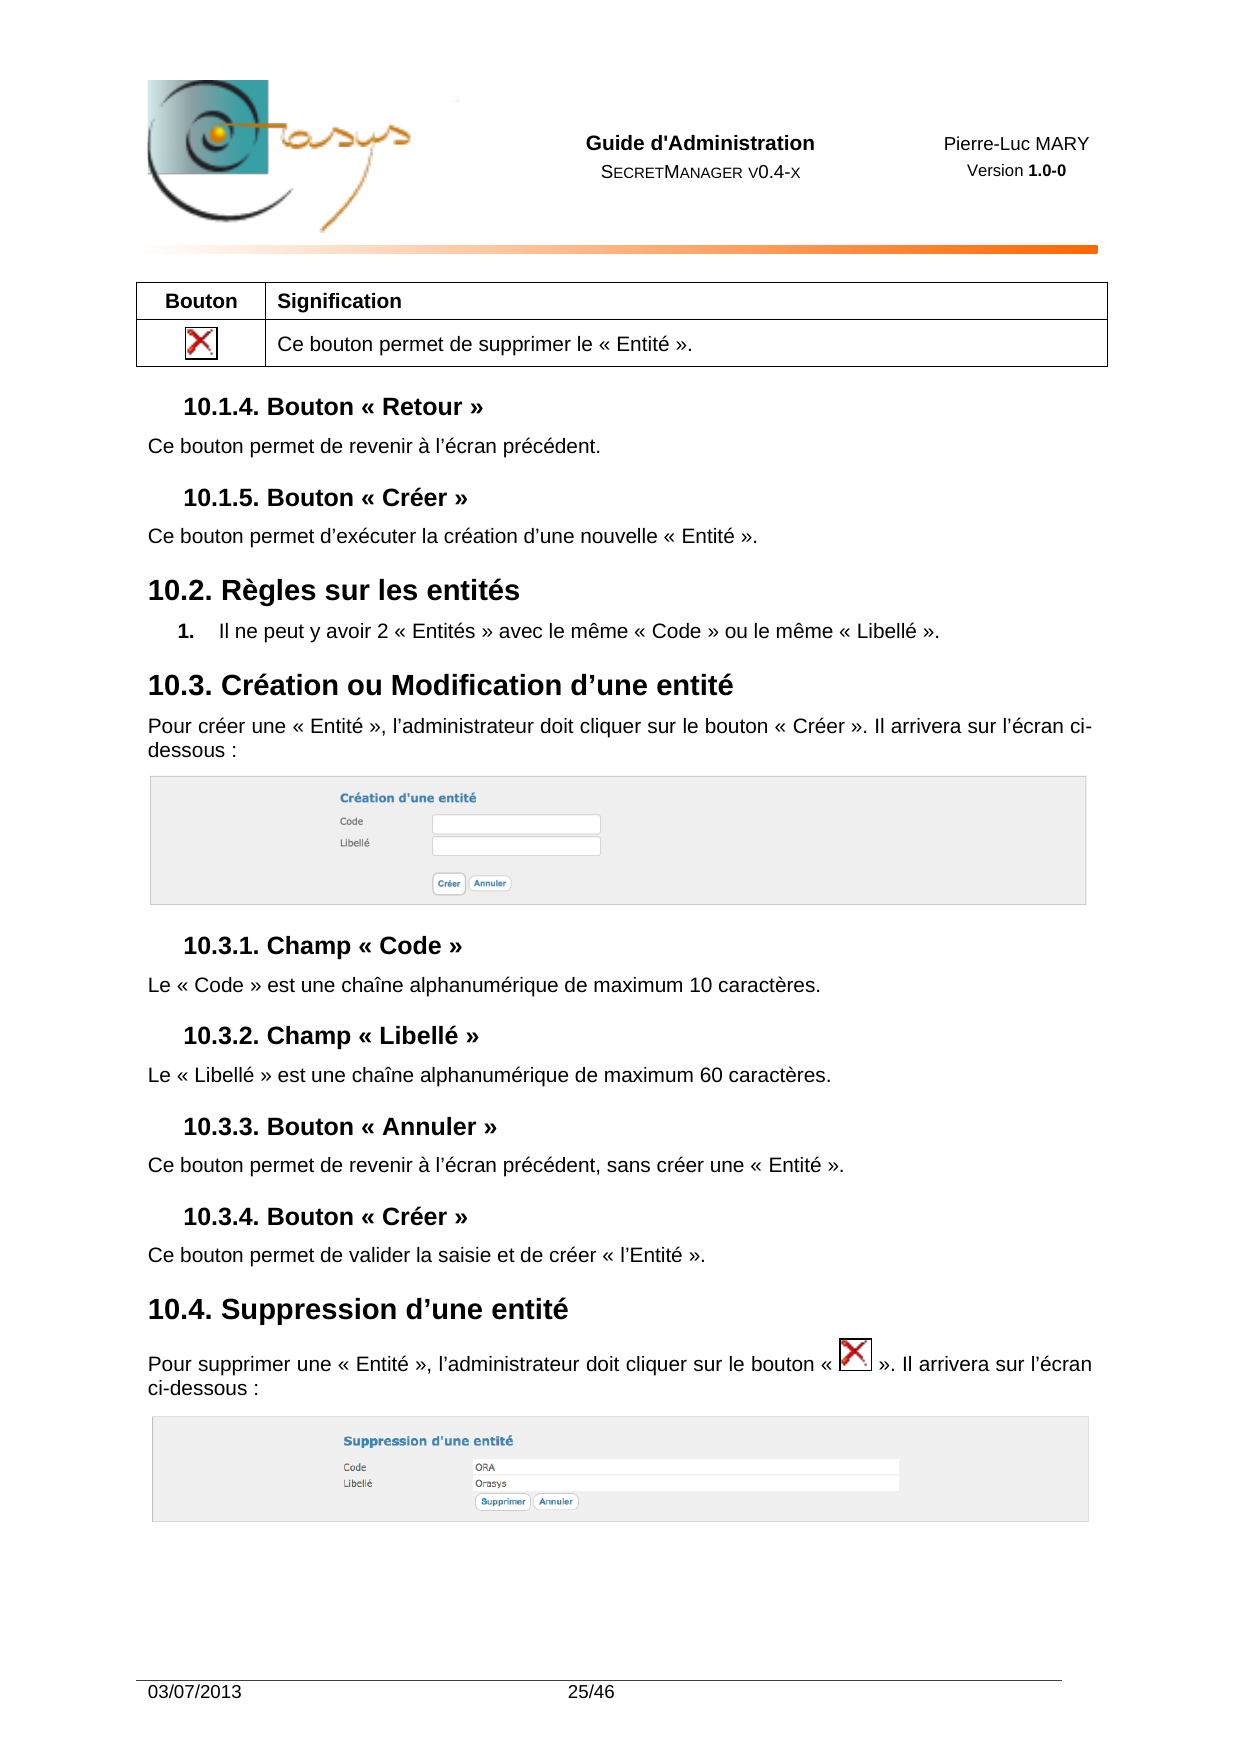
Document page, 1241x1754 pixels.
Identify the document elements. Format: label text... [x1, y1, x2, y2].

text Le « Libellé » est une chaîne alphanumérique de maximum 60 caractères. [148, 1063, 1092, 1087]
subtitle Suppression d’une entité [148, 1292, 1092, 1326]
subtitle Bouton « Retour » [183, 392, 1092, 421]
subtitle Champ « Code » [183, 931, 1092, 960]
text Pour supprimer une « Entité », l’administrateur doit cliquer sur le bouton « ». Il arrivera sur l’écran ci-dessous : [148, 1338, 1092, 1400]
text Le « Code » est une chaîne alphanumérique de maximum 10 caractères. [148, 972, 1092, 996]
picture [147, 80, 461, 233]
picture [841, 1340, 871, 1370]
text Ce bouton permet de valider la saisie et de créer « l’Entité ». [148, 1243, 1092, 1267]
table_header Signification [266, 283, 1107, 319]
text Ce bouton permet de revenir à l’écran précédent, sans créer une « Entité ». [148, 1153, 1092, 1177]
text Pour créer une « Entité », l’administrateur doit cliquer sur le bouton « Créer ». Il arrivera sur l’écran ci-dessous : [148, 714, 1092, 762]
picture [186, 328, 216, 358]
subtitle Bouton « Créer » [183, 482, 1092, 511]
text Ce bouton permet de revenir à l’écran précédent. [148, 433, 1092, 457]
subtitle Bouton « Créer » [183, 1202, 1092, 1231]
table_header Bouton [137, 283, 265, 319]
table_cell [137, 320, 265, 366]
subtitle Création ou Modification d’une entité [148, 668, 1092, 701]
subtitle Champ « Libellé » [183, 1021, 1092, 1050]
text Ce bouton permet d’exécuter la création d’une nouvelle « Entité ». [148, 524, 1092, 548]
subtitle Bouton « Annuler » [183, 1112, 1092, 1140]
subtitle Règles sur les entités [148, 573, 1092, 606]
picture [147, 1412, 1093, 1526]
list Il ne peut y avoir 2 « Entités » avec le même « Code » ou le même « Libellé ». [177, 619, 1092, 643]
table_cell Ce bouton permet de supprimer le « Entité ». [266, 320, 1107, 366]
picture [147, 774, 1090, 907]
